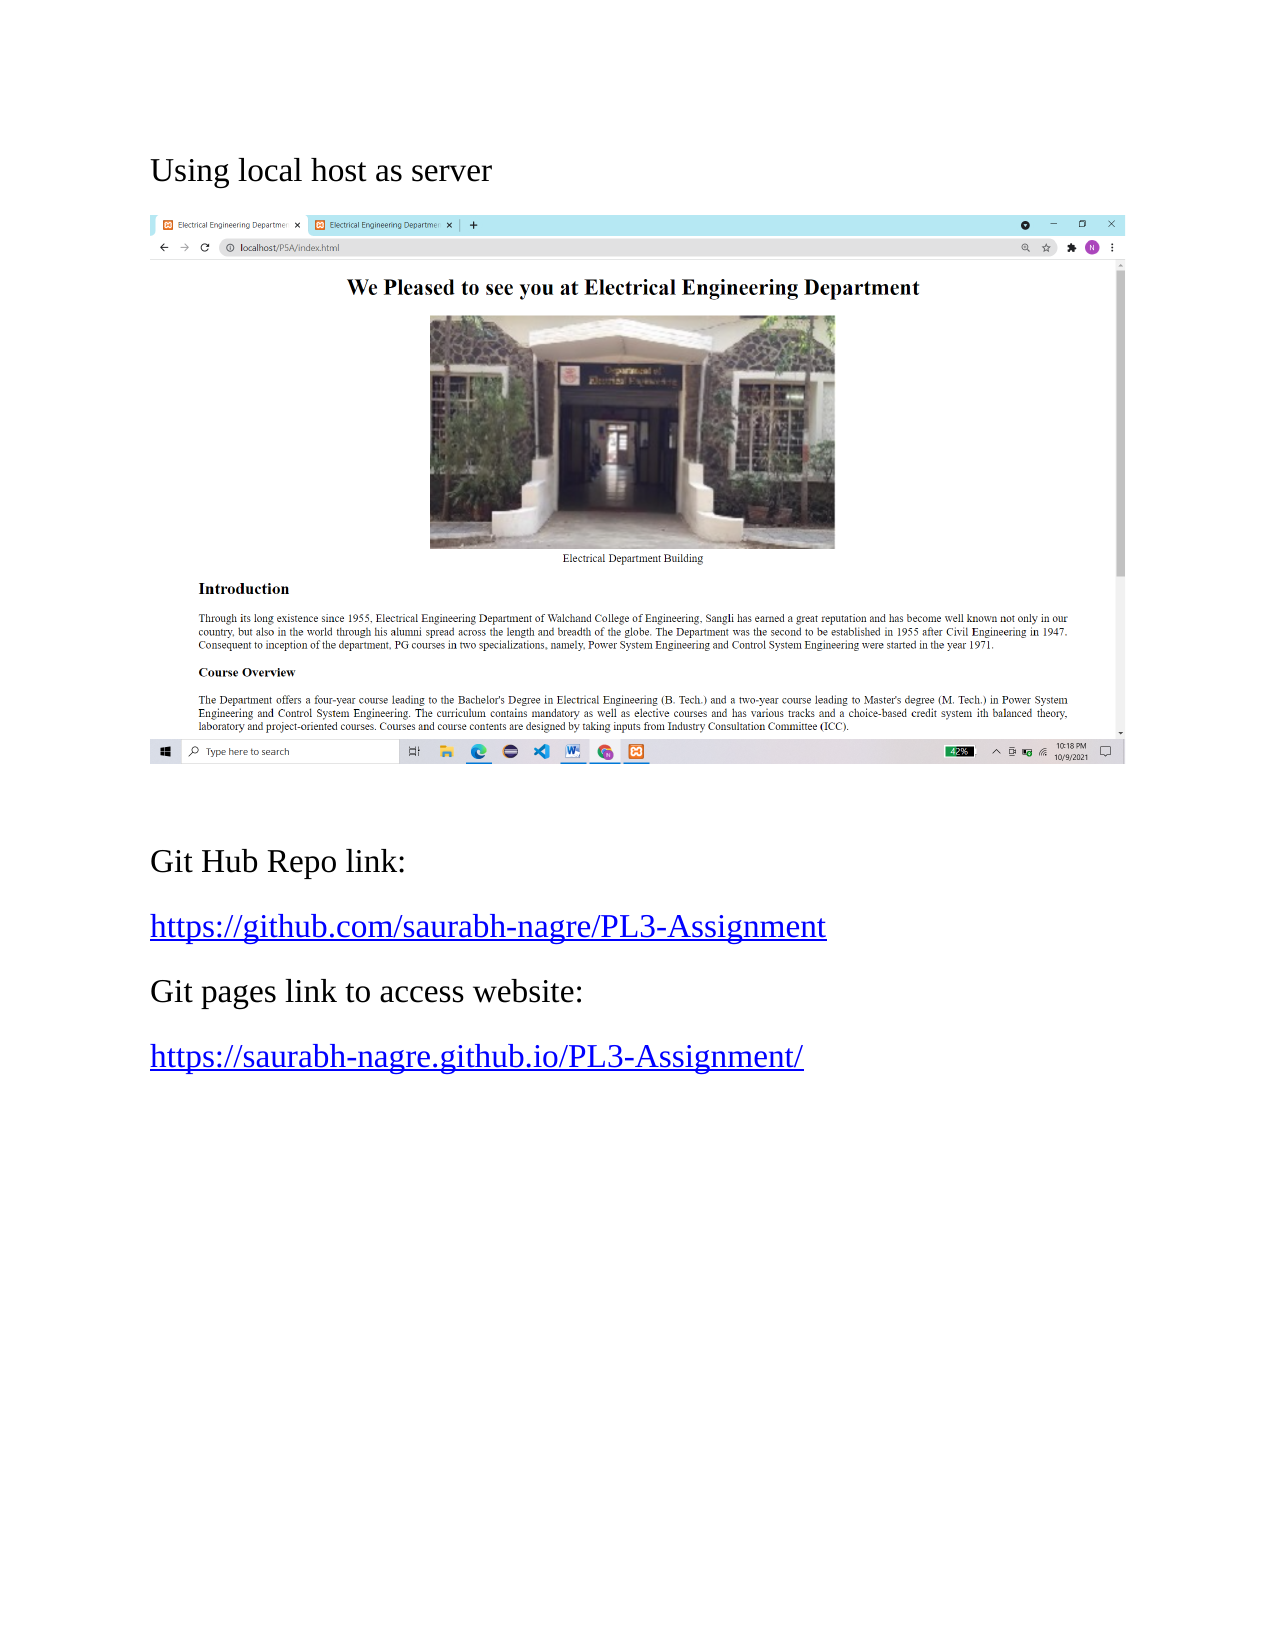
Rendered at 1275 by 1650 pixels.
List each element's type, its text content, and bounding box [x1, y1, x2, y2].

text https://github.com/saurabh-nagre/PL3-Assignment [150, 906, 1125, 944]
text Git Hub Repo link: [150, 841, 1125, 880]
text Using local host as server [150, 150, 1125, 188]
picture [150, 215, 1125, 764]
text Git pages link to access website: [150, 971, 1125, 1009]
text https://saurabh-nagre.github.io/PL3-Assignment/ [150, 1036, 1125, 1074]
